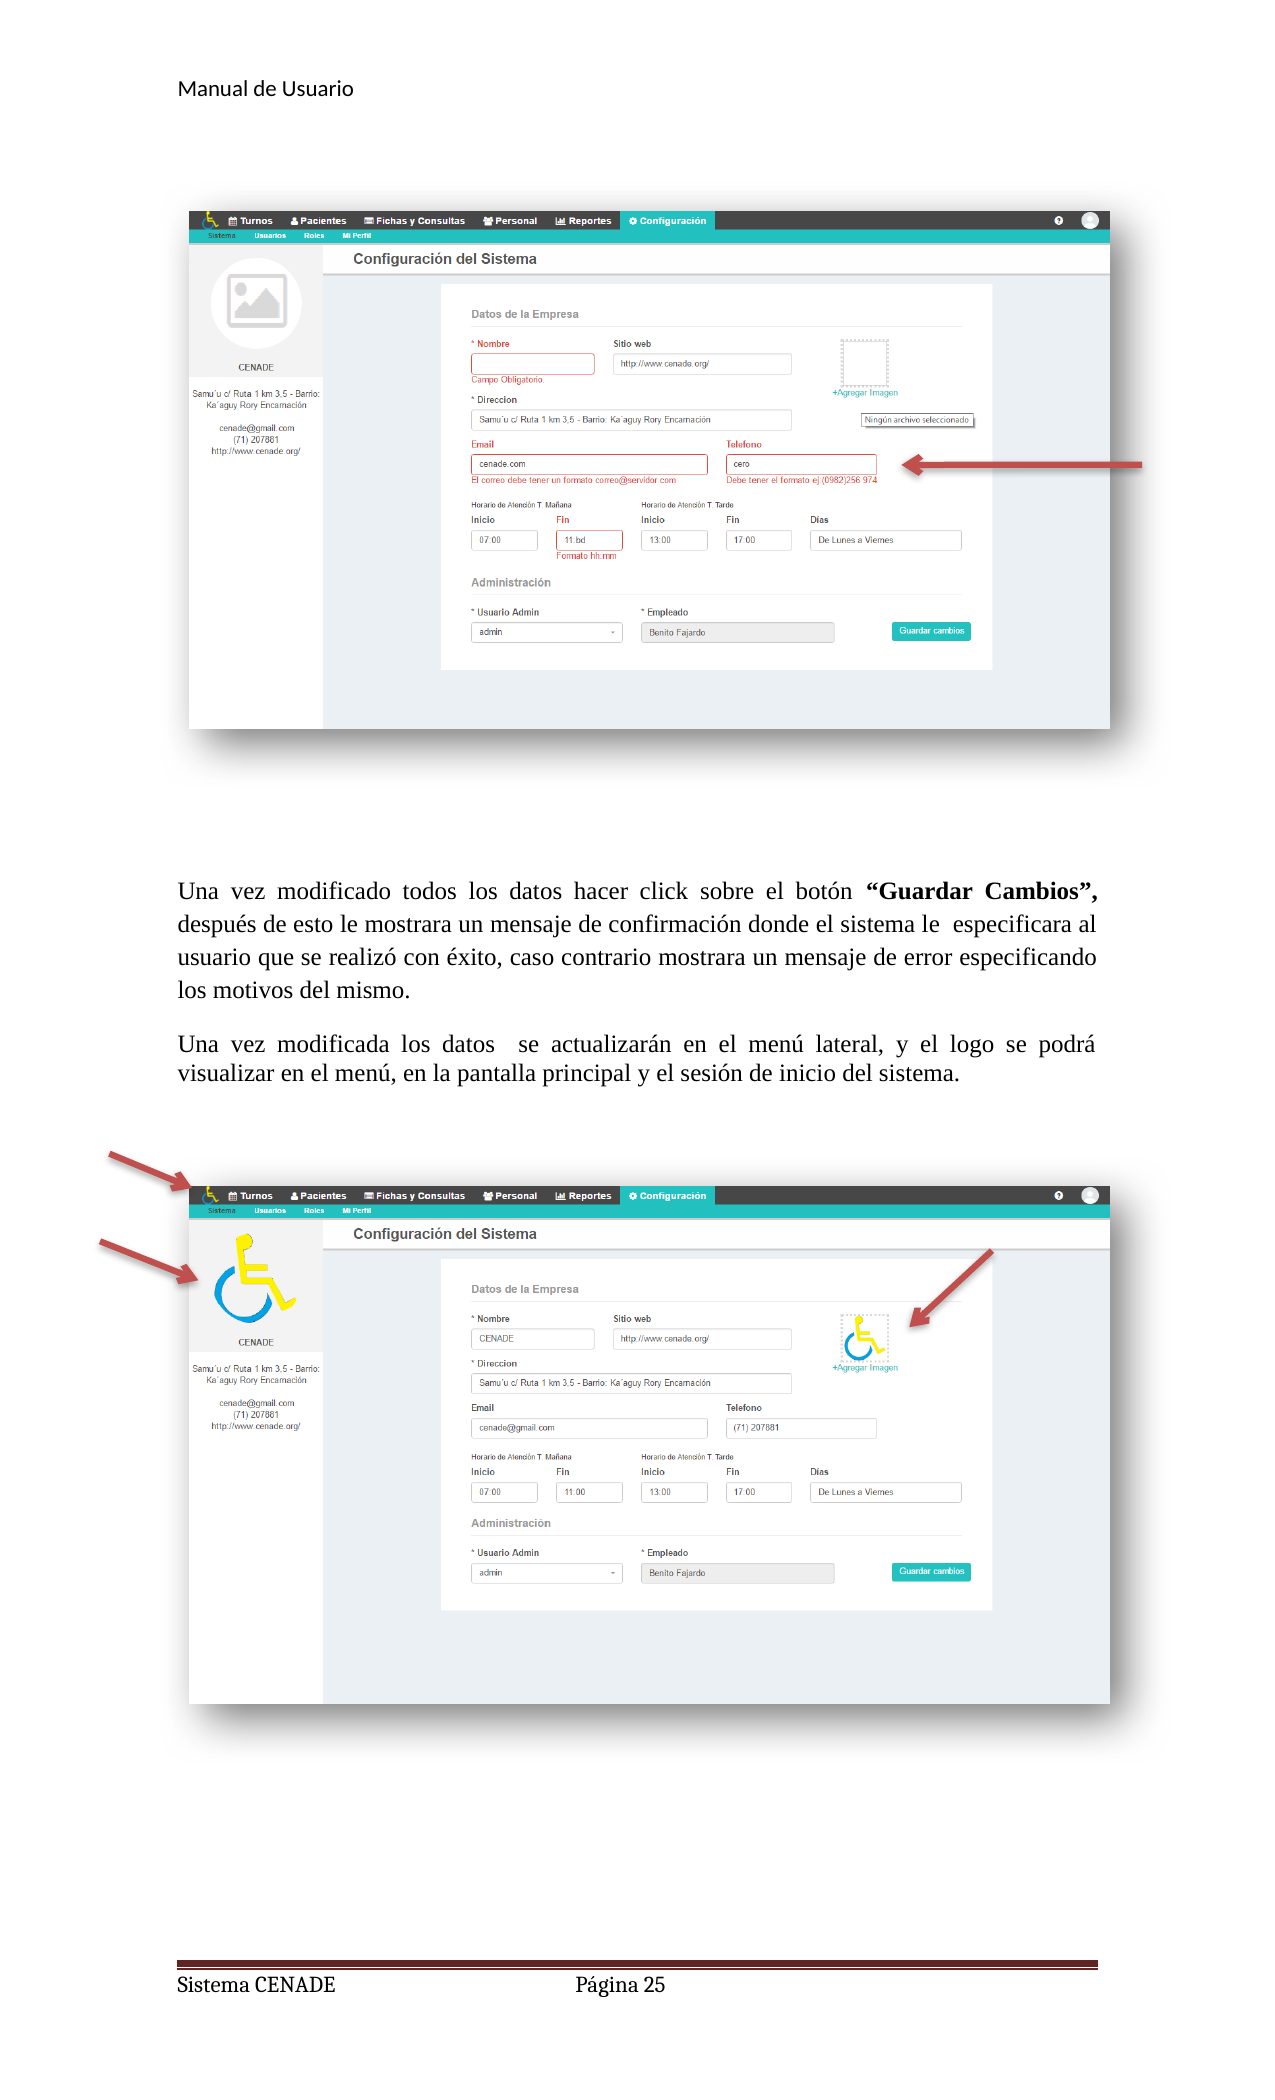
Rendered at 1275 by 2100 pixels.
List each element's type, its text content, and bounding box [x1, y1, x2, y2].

text Una vez modificada los datos se actualizarán en el menú lateral, y el logo se podrá visualizar en el menú, en la pantalla principal y el sesión de inicio del sistema. [177, 1029, 1098, 1087]
picture [189, 1186, 1110, 1704]
picture [189, 211, 1110, 729]
text Una vez modificado todos los datos hacer click sobre el botón “Guardar Cambios”, después de esto le mostrara un mensaje de confirmación donde el sistema le especificara al usuario que se realizó con éxito, caso contrario mostrara un mensaje de error especificando los motivos del mismo. [177, 876, 1098, 1004]
